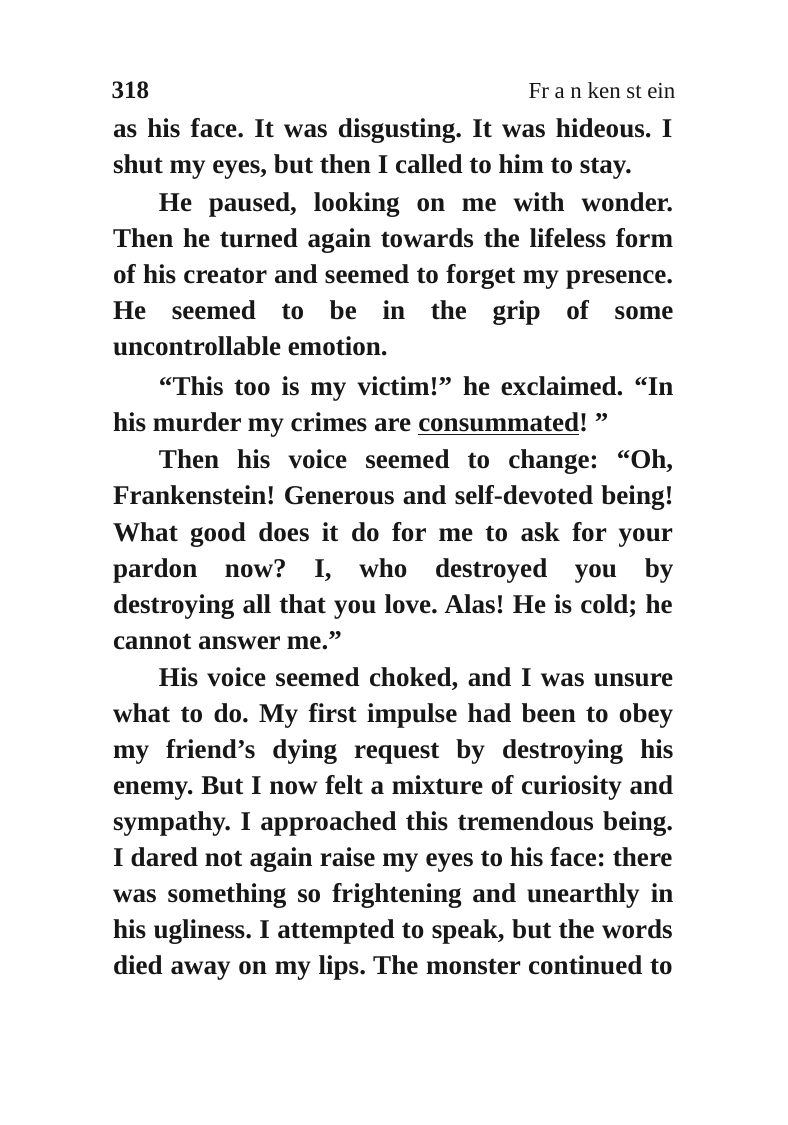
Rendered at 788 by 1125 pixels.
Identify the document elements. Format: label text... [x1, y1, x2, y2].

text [113, 661, 674, 980]
text “This too is my victim!” he exclaimed. “In his murder my crimes are consummated! ” [113, 370, 674, 438]
text He paused, looking on me with wonder. Then he turned again towards the lifeless form of his creator and seemed to forget my presence. He seemed to be in the grip of some uncontrollable emotion. [113, 186, 674, 361]
text Then his voice seemed to change: “Oh, Frankenstein! Generous and self-devoted being! What good does it do for me to ask for your pardon now? I, who destroyed you by destroying all that you love. Alas! He is cold; he cannot answer me.” [113, 443, 674, 655]
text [113, 112, 674, 180]
